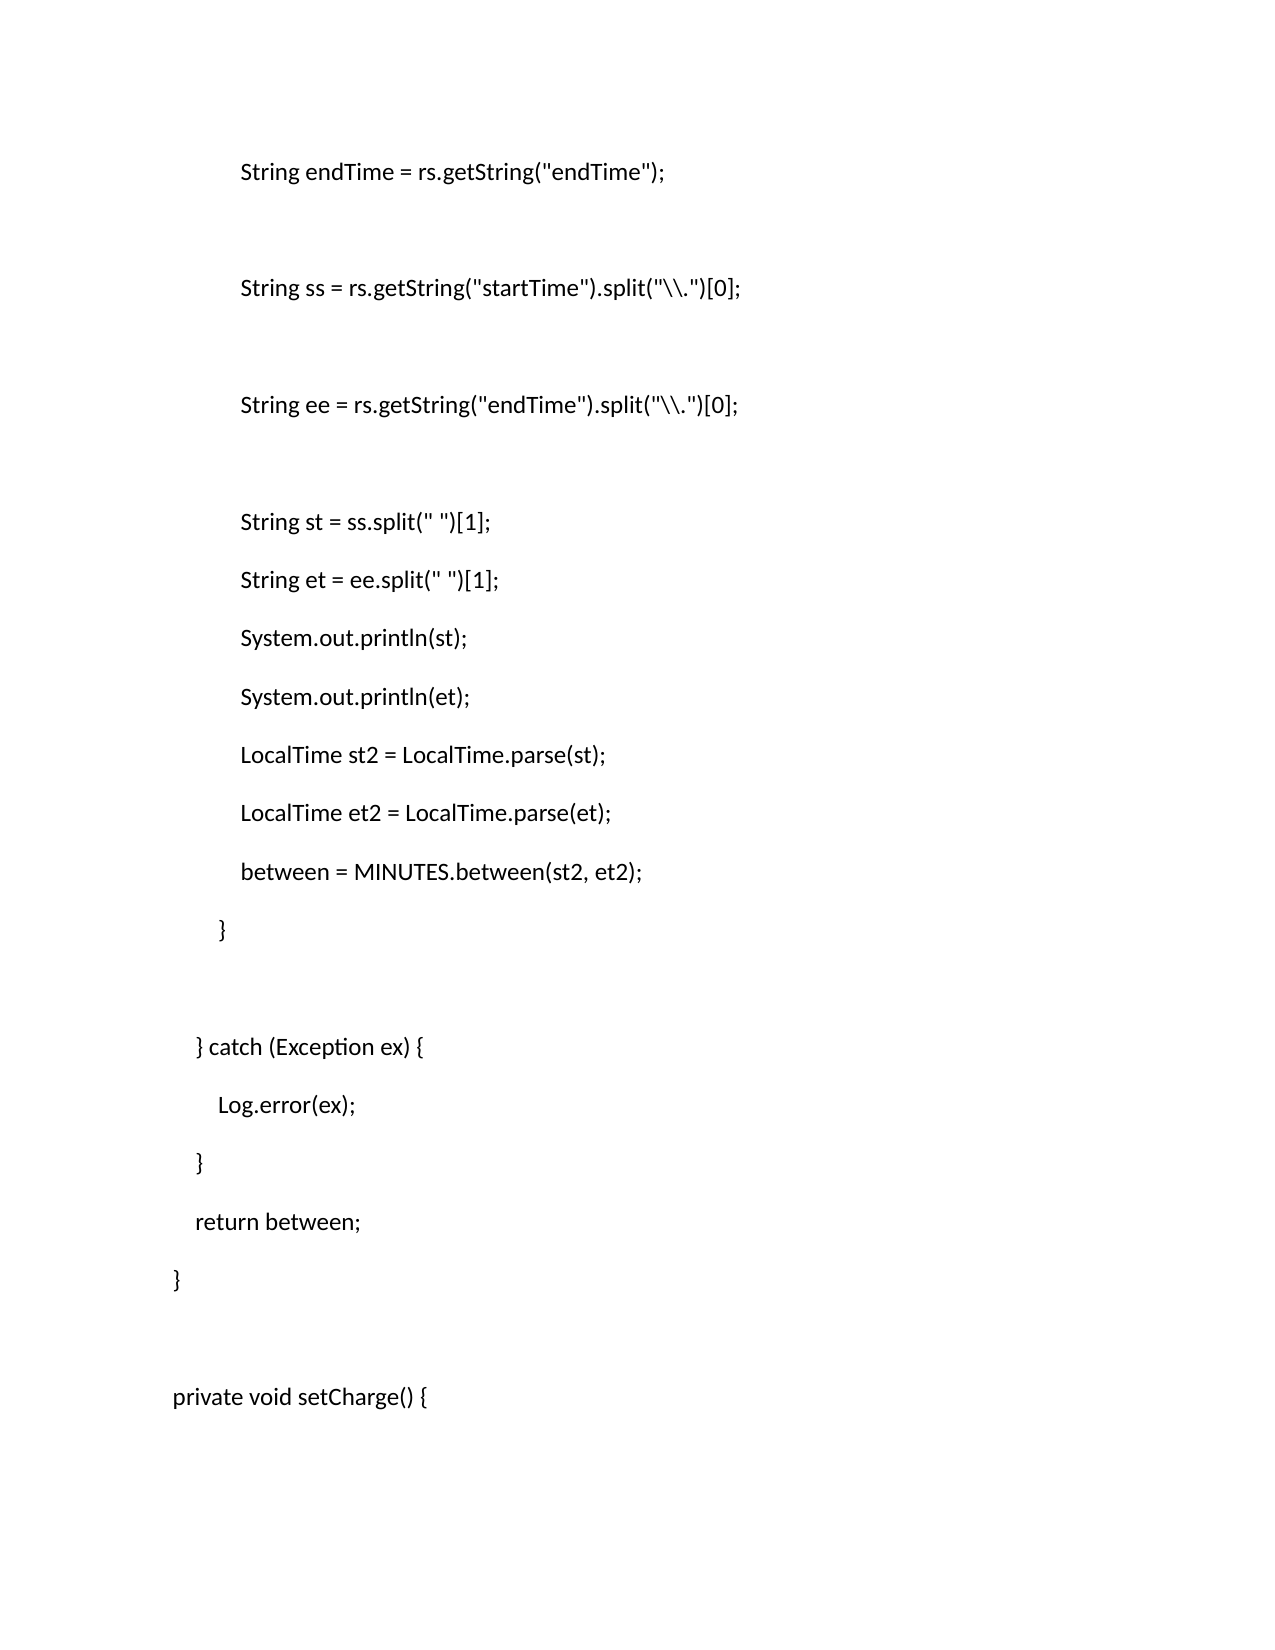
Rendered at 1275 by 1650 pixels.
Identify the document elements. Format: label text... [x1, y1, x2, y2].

text String ee = rs.getString("endTime").split("\\.")[0]; [150, 383, 1125, 421]
text String endTime = rs.getString("endTime"); [150, 150, 1125, 187]
text System.out.println(et); [150, 675, 1125, 712]
text return between; [150, 1200, 1125, 1237]
text } [150, 1258, 1125, 1296]
text LocalTime et2 = LocalTime.parse(et); [150, 792, 1125, 829]
text String ss = rs.getString("startTime").split("\\.")[0]; [150, 267, 1125, 304]
text private void setCharge() { [150, 1375, 1125, 1412]
text } [150, 1142, 1125, 1179]
text Log.error(ex); [150, 1083, 1125, 1121]
text System.out.println(st); [150, 617, 1125, 654]
text LocalTime st2 = LocalTime.parse(st); [150, 733, 1125, 771]
text between = MINUTES.between(st2, et2); [150, 850, 1125, 887]
text String st = ss.split(" ")[1]; [150, 500, 1125, 537]
text } catch (Exception ex) { [150, 1025, 1125, 1062]
text } [150, 908, 1125, 946]
text String et = ee.split(" ")[1]; [150, 558, 1125, 596]
